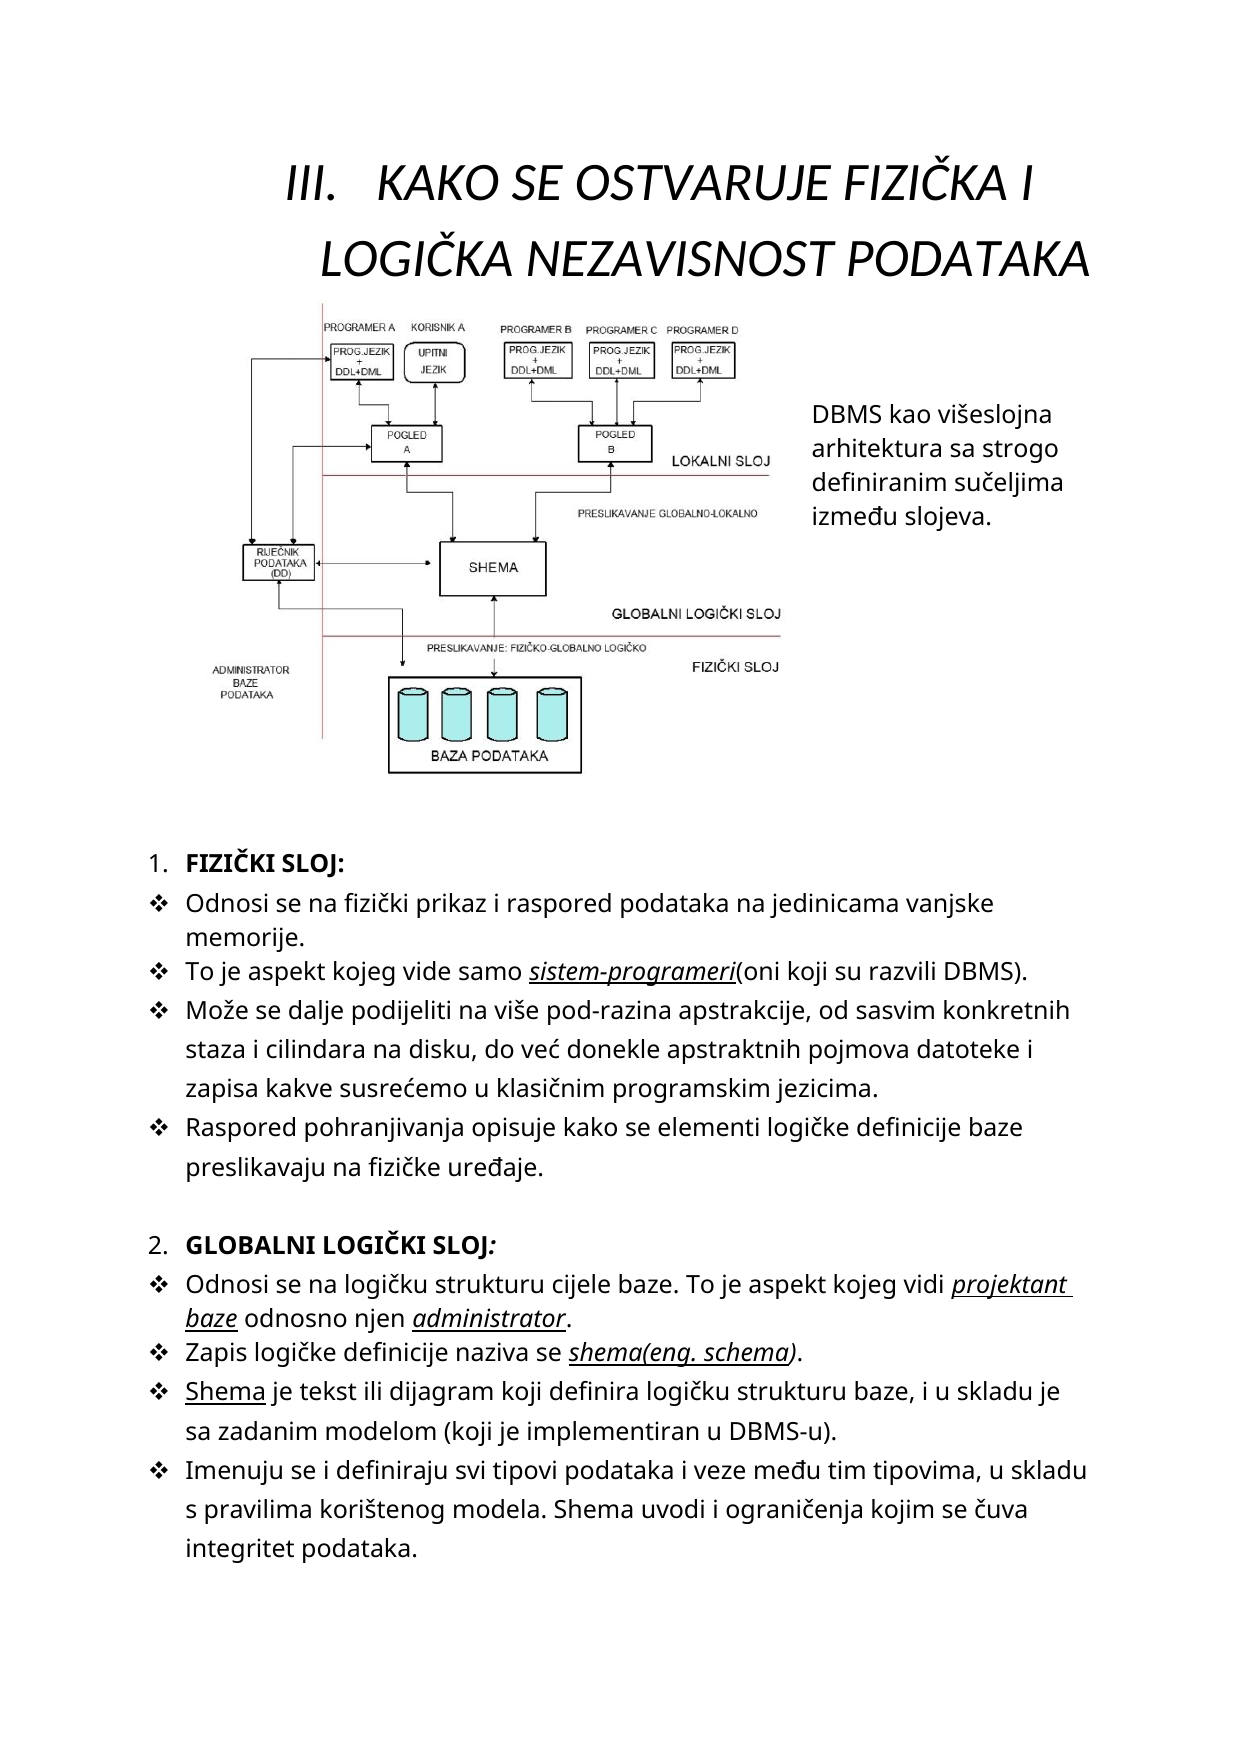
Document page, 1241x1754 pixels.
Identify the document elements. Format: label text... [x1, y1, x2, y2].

list To je aspekt kojeg vide samo sistem-programeri(oni koji su razvili DBMS). [148, 953, 1093, 987]
list Odnosi se na logičku strukturu cijele baze. To je aspekt kojeg vidi projektant baze odnosno njen administrator. [148, 1267, 1093, 1335]
list GLOBALNI LOGIČKI SLOJ: [148, 1228, 1093, 1262]
list Zapis logičke definicije naziva se shema(eng. schema). [148, 1335, 1093, 1369]
list Raspored pohranjivanja opisuje kako se elementi logičke definicije baze preslikavaju na fizičke uređaje. [148, 1110, 1093, 1183]
list FIZIČKI SLOJ: [148, 846, 1093, 880]
list KAKO SE OSTVARUJE FIZIČKA I LOGIČKA NEZAVISNOST PODATAKA [281, 148, 1093, 290]
list Odnosi se na fizički prikaz i raspored podataka na jedinicama vanjske memorije. [148, 885, 1093, 953]
list Može se dalje podijeliti na više pod-razina apstrakcije, od sasvim konkretnih staza i cilindara na disku, do već donekle apstraktnih pojmova datoteke i zapisa kakve susrećemo u klasičnim programskim jezicima. [148, 993, 1093, 1105]
text DBMS kao višeslojna arhitektura sa strogo definiranim sučeljima između slojeva. [811, 397, 1093, 533]
list Shema je tekst ili dijagram koji definira logičku strukturu baze, i u skladu je sa zadanim modelom (koji je implementiran u DBMS-u). [148, 1374, 1093, 1447]
list Imenuju se i definiraju svi tipovi podataka i veze među tim tipovima, u skladu s pravilima korištenog modela. Shema uvodi i ograničenja kojim se čuva integritet podataka. [148, 1452, 1093, 1565]
